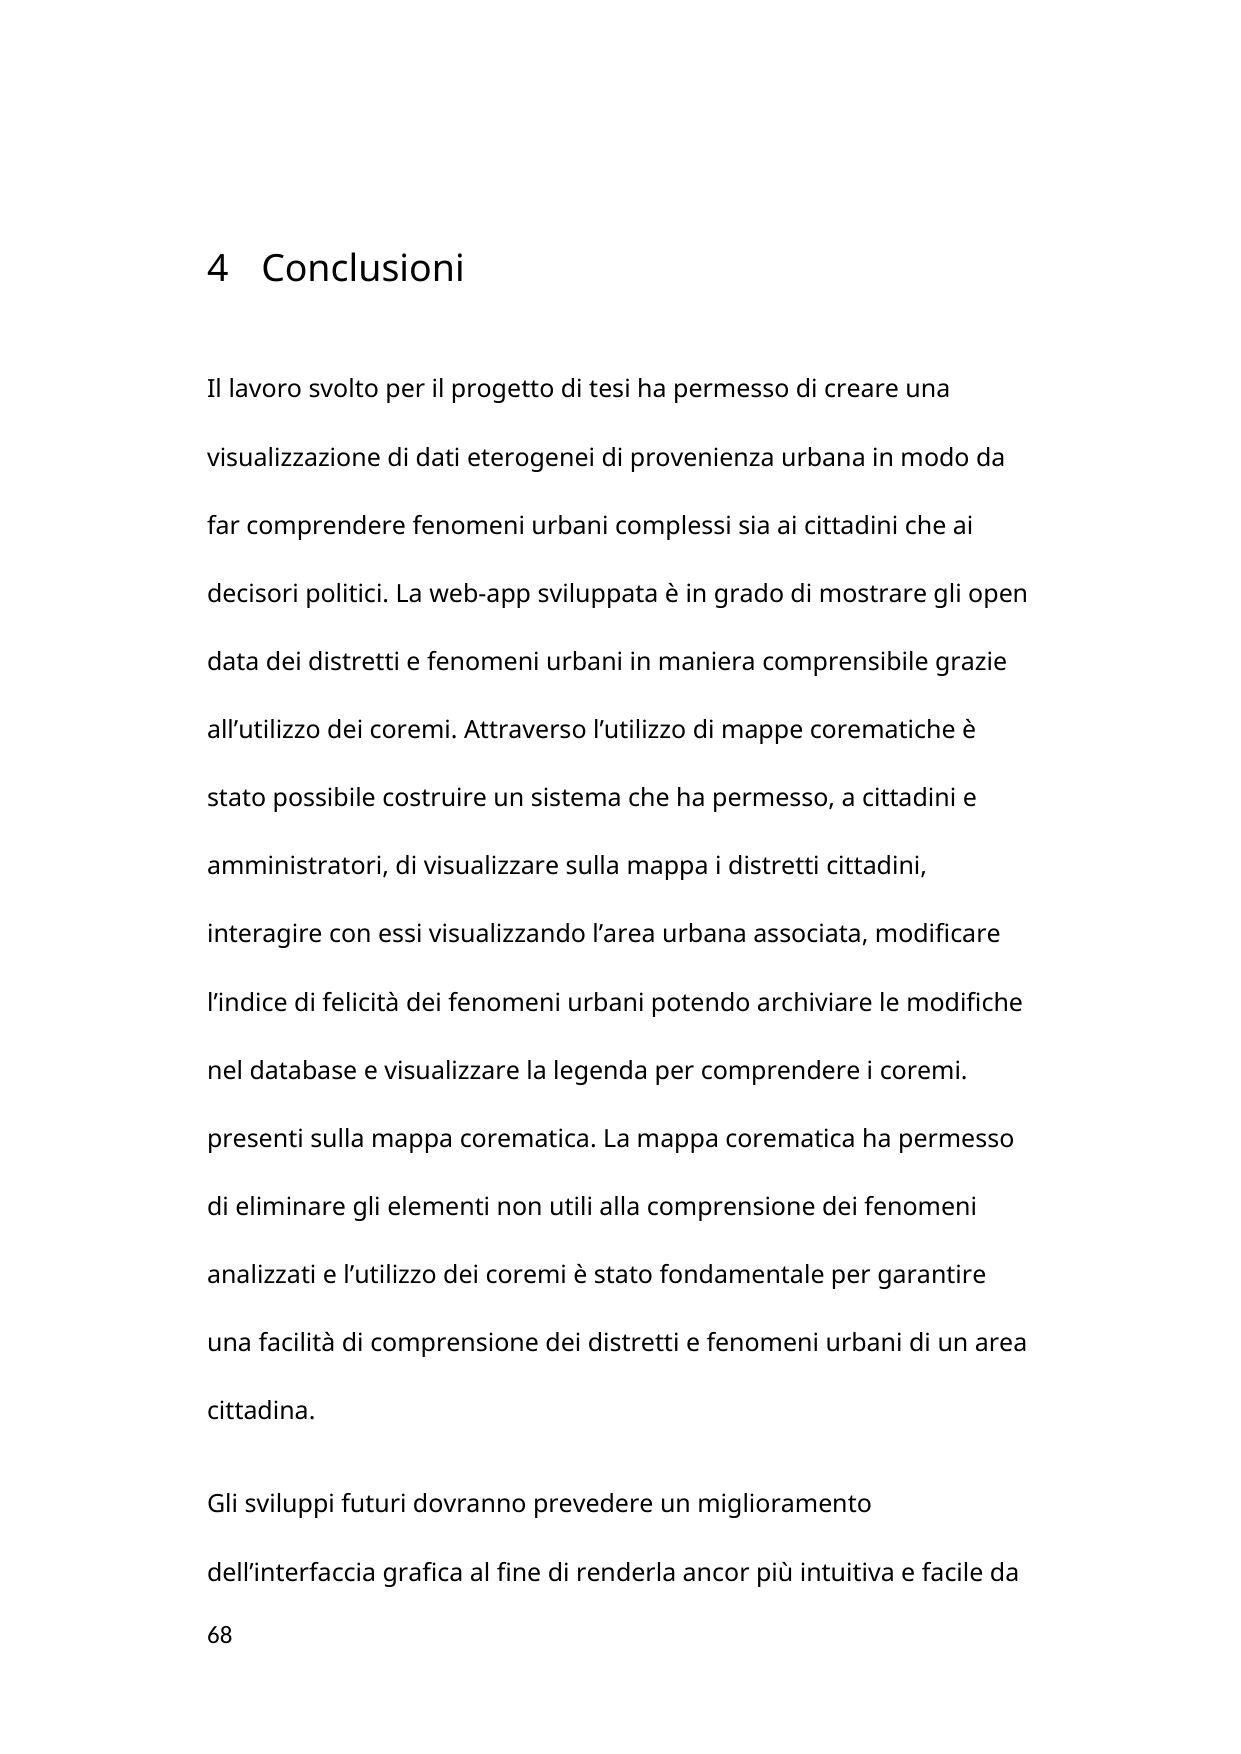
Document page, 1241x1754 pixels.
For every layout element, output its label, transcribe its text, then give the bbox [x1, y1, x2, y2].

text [207, 1486, 1033, 1588]
subtitle Conclusioni [207, 241, 1033, 292]
text Il lavoro svolto per il progetto di tesi ha permesso di creare una visualizzazione di dati eterogenei di provenienza urbana in modo da far comprendere fenomeni urbani complessi sia ai cittadini che ai decisori politici. La web-app sviluppata è in grado di mostrare gli open data dei distretti e fenomeni urbani in maniera comprensibile grazie all’utilizzo dei coremi. Attraverso l’utilizzo di mappe corematiche è stato possibile costruire un sistema che ha permesso, a cittadini e amministratori, di visualizzare sulla mappa i distretti cittadini, interagire con essi visualizzando l’area urbana associata, modificare l’indice di felicità dei fenomeni urbani potendo archiviare le modifiche nel database e visualizzare la legenda per comprendere i coremi. presenti sulla mappa corematica. La mappa corematica ha permesso di eliminare gli elementi non utili alla comprensione dei fenomeni analizzati e l’utilizzo dei coremi è stato fondamentale per garantire una facilità di comprensione dei distretti e fenomeni urbani di un area cittadina. [207, 371, 1033, 1427]
